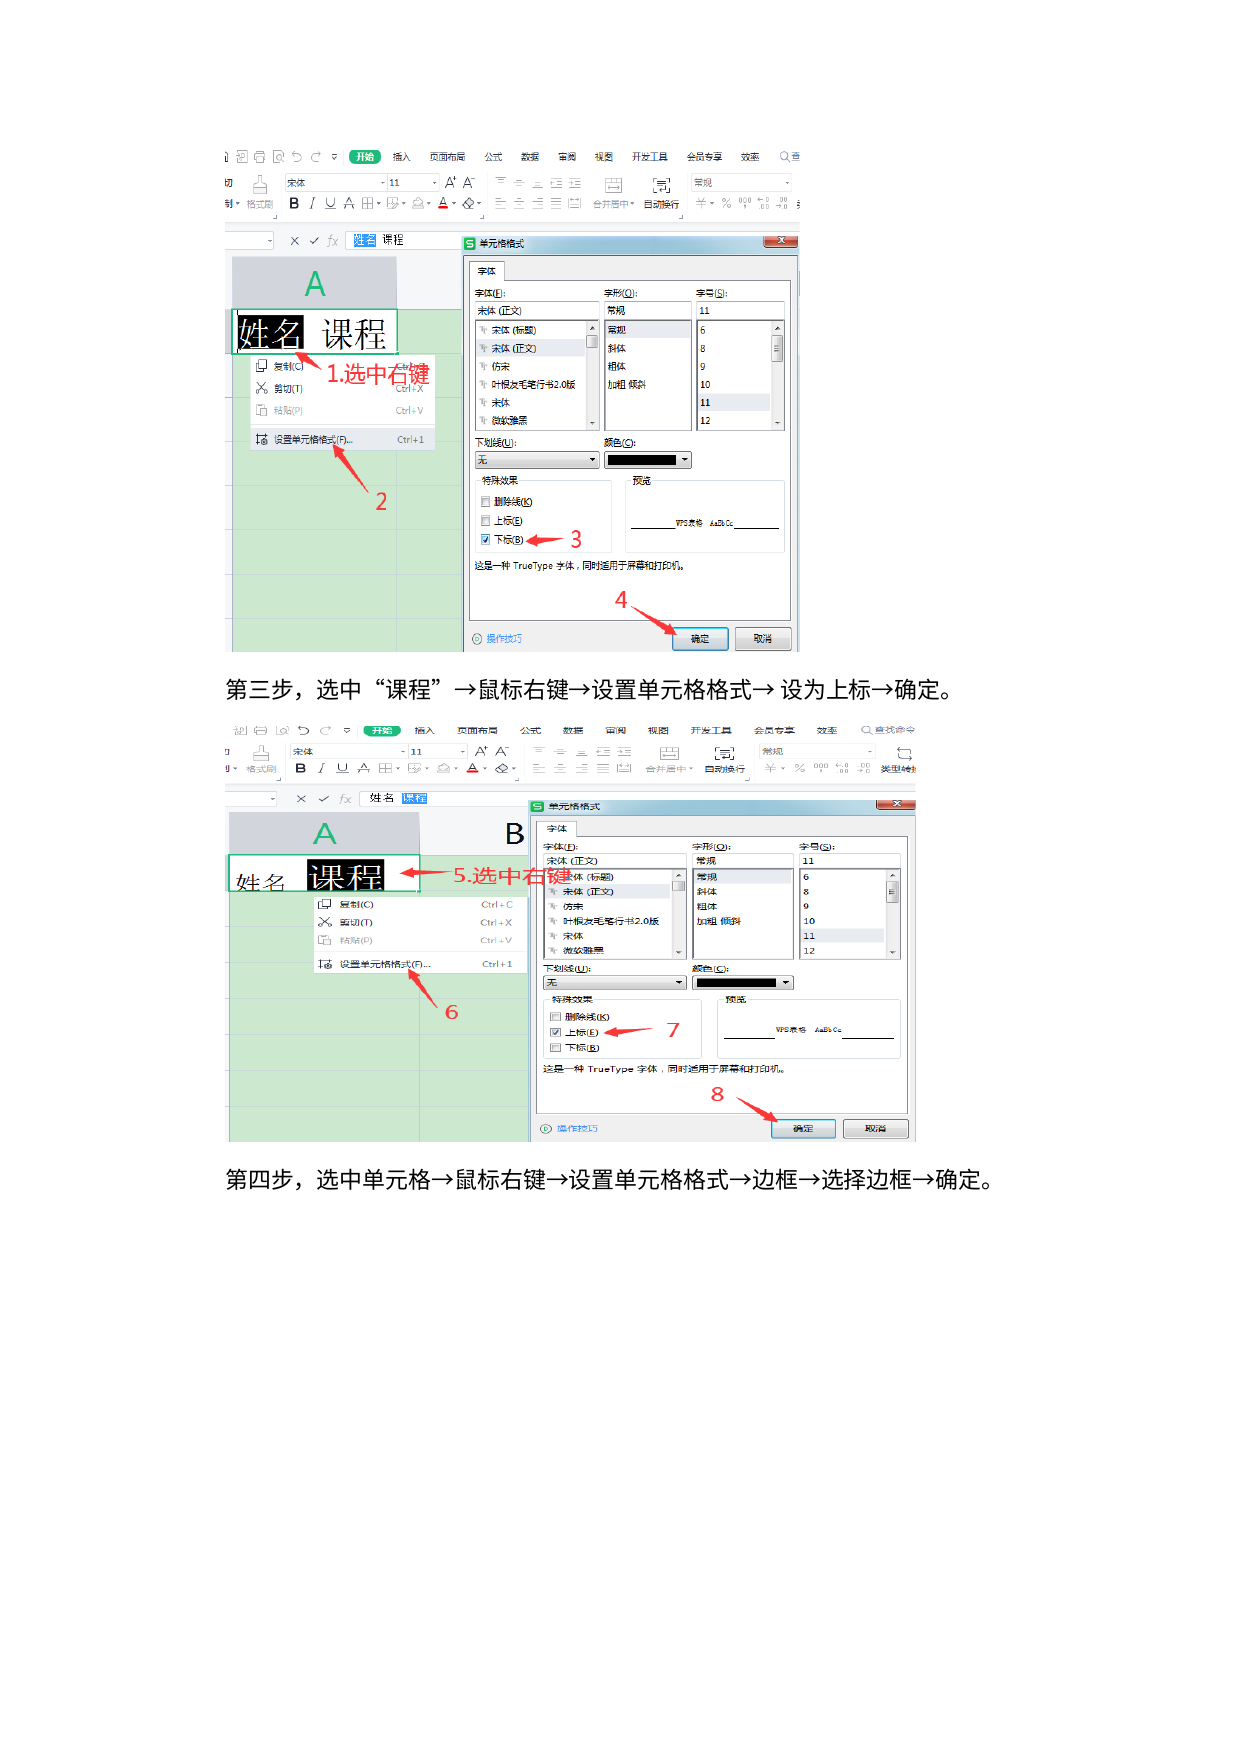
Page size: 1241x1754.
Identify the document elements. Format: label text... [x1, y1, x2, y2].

picture [225, 150, 800, 652]
picture [225, 726, 916, 1142]
list 第四步，选中单元格→鼠标右键→设置单元格格式→边框→选择边框→确定。 [225, 1162, 1053, 1195]
list 第三步，选中“课程”→鼠标右键→设置单元格格式→ 设为上标→确定。 [225, 672, 1053, 706]
